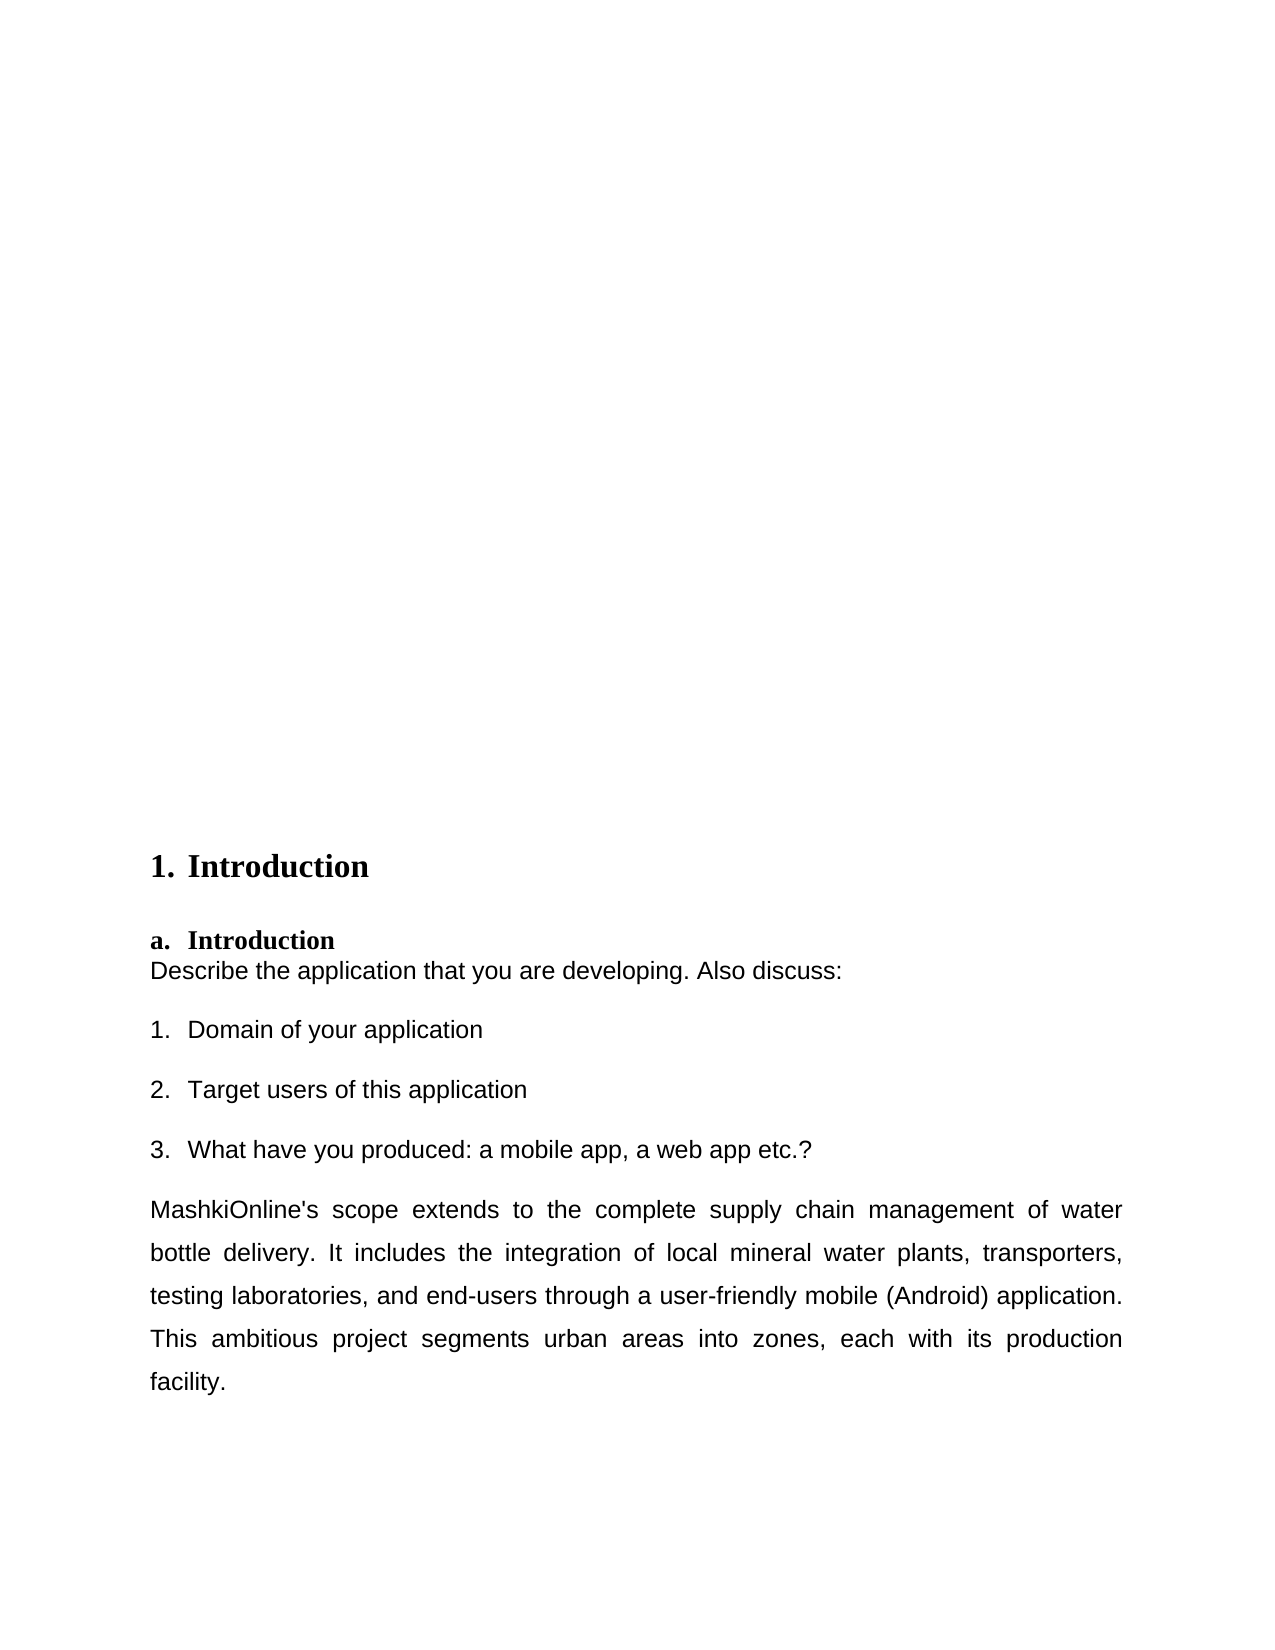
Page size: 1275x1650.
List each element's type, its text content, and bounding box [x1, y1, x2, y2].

subtitle Introduction [150, 847, 1125, 885]
text MashkiOnline's scope extends to the complete supply chain management of water bottle delivery. It includes the integration of local mineral water plants, transporters, testing laboratories, and end-users through a user-friendly mobile (Android) application. This ambitious project segments urban areas into zones, each with its production facility. [150, 1195, 1125, 1396]
list Domain of your application [150, 1015, 1125, 1044]
subtitle Introduction [150, 924, 1125, 956]
list What have you produced: a mobile app, a web app etc.? [150, 1135, 1125, 1164]
text Describe the application that you are developing. Also discuss: [150, 956, 1125, 984]
list Target users of this application [150, 1075, 1125, 1104]
